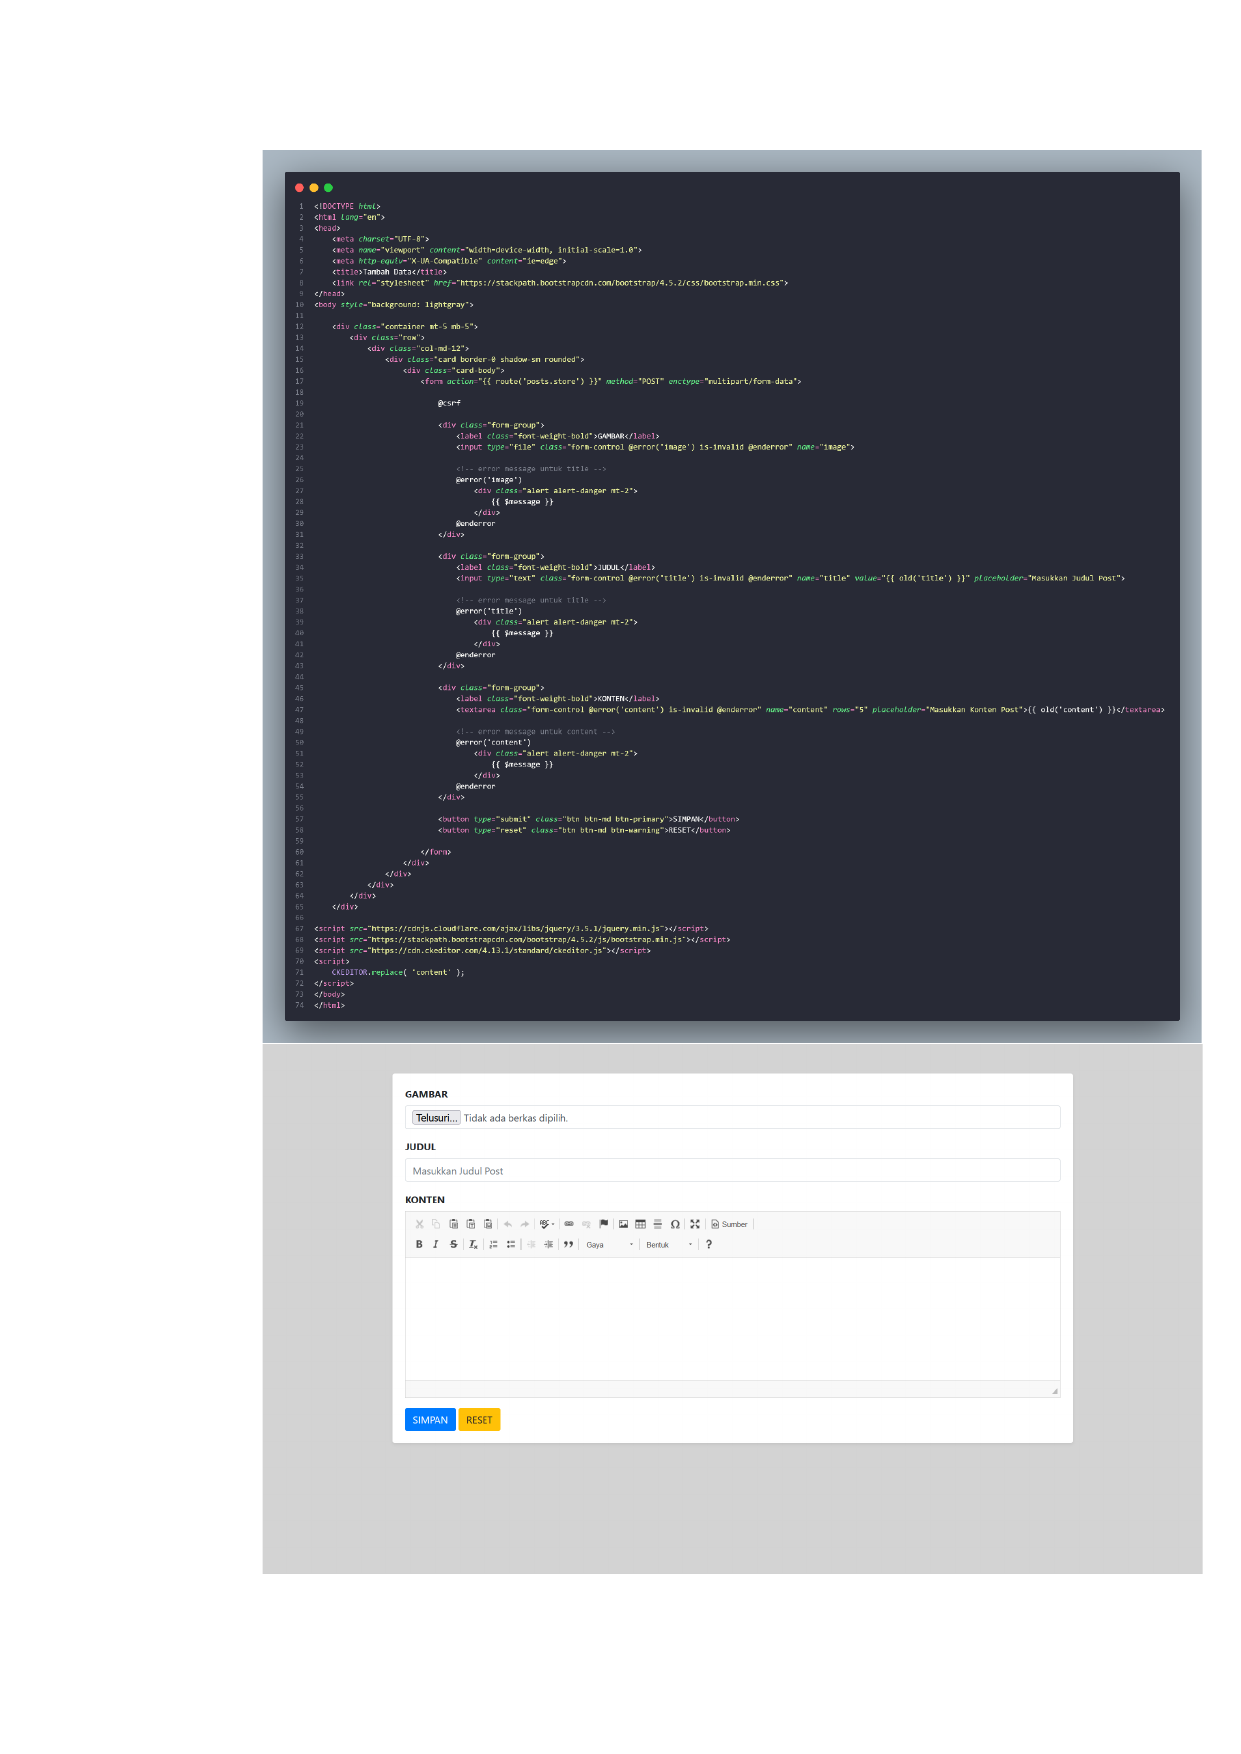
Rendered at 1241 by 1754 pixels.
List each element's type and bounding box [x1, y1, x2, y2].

picture [262, 1044, 1203, 1574]
picture [262, 150, 1202, 1043]
